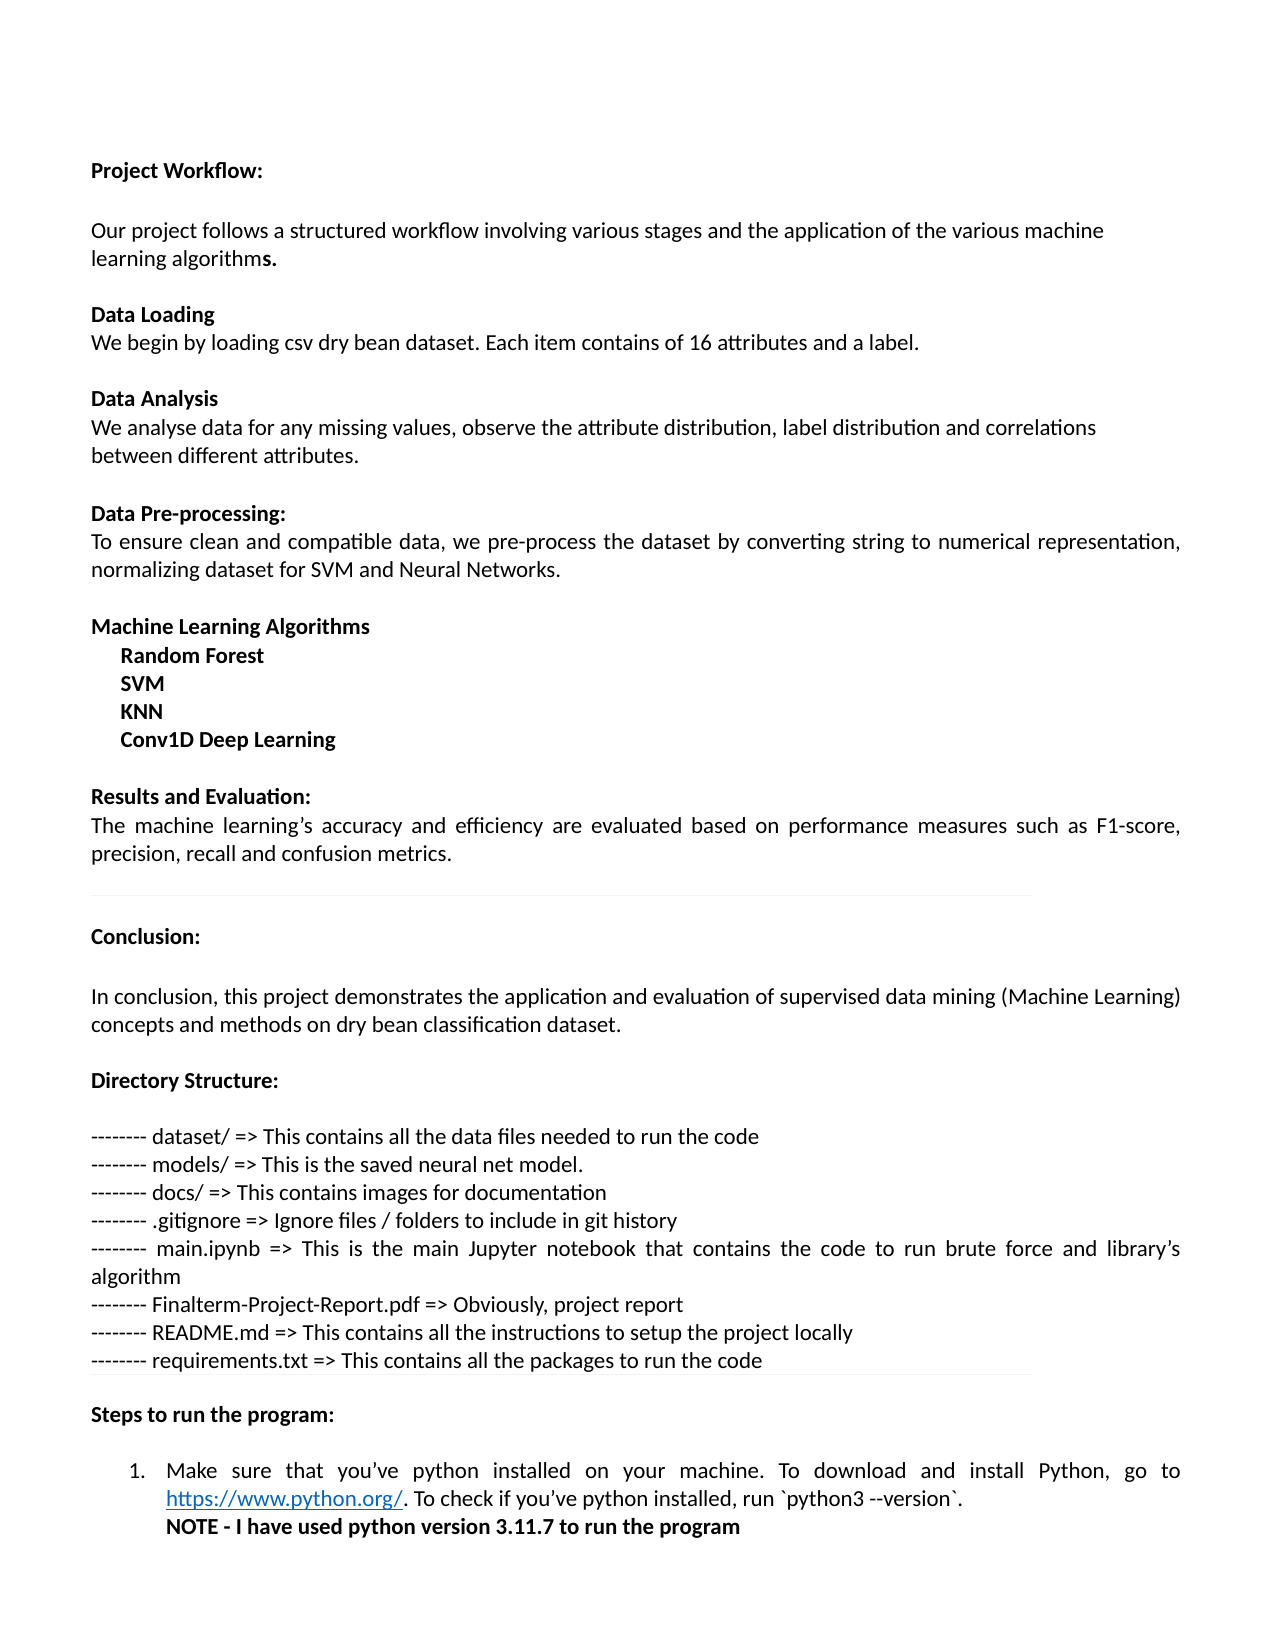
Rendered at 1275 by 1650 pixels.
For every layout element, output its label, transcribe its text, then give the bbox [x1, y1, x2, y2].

text Data Pre-processing: [91, 499, 1183, 527]
text In conclusion, this project demonstrates the application and evaluation of supervised data mining (Machine Learning) concepts and methods on dry bean classification dataset. [91, 982, 1183, 1038]
text KNN [120, 697, 1183, 725]
text -------- .gitignore => Ignore files / folders to include in git history [91, 1206, 1183, 1234]
text Conv1D Deep Learning [120, 725, 1183, 753]
text -------- requirements.txt => This contains all the packages to run the code [91, 1346, 1183, 1374]
text Project Workflow: [91, 156, 1183, 184]
text We begin by loading csv dry bean dataset. Each item contains of 16 attributes and a label. [91, 328, 1183, 356]
text We analyse data for any missing values, observe the attribute distribution, label distribution and correlations between different attributes. [91, 413, 1183, 469]
text -------- README.md => This contains all the instructions to setup the project locally [91, 1318, 1183, 1346]
text Conclusion: [91, 922, 1183, 950]
text -------- Finalterm-Project-Report.pdf => Obviously, project report [91, 1290, 1183, 1318]
text -------- dataset/ => This contains all the data files needed to run the code [91, 1122, 1183, 1150]
list Make sure that you’ve python installed on your machine. To download and install Python, go to https://www.python.org/. To check if you’ve python installed, run `python3 --version`. [128, 1456, 1183, 1512]
text Results and Evaluation: [91, 782, 1183, 810]
text Steps to run the program: [91, 1400, 1183, 1428]
text -------- models/ => This is the saved neural net model. [91, 1150, 1183, 1178]
text -------- docs/ => This contains images for documentation [91, 1178, 1183, 1206]
text Directory Structure: [91, 1066, 1183, 1094]
text NOTE - I have used python version 3.11.7 to run the program [91, 1512, 1183, 1541]
text Machine Learning Algorithms [91, 612, 1183, 640]
text The machine learning’s accuracy and efficiency are evaluated based on performance measures such as F1-score, precision, recall and confusion metrics. [91, 812, 1183, 868]
text SVM [120, 669, 1183, 697]
text -------- main.ipynb => This is the main Jupyter notebook that contains the code to run brute force and library’s algorithm [91, 1234, 1183, 1290]
text Random Forest [120, 641, 1183, 669]
text Our project follows a structured workflow involving various stages and the application of the various machine learning algorithms. [91, 216, 1183, 272]
text Data Analysis [91, 384, 1183, 412]
text Data Loading [91, 300, 1183, 328]
text To ensure clean and compatible data, we pre-process the dataset by converting string to numerical representation, normalizing dataset for SVM and Neural Networks. [91, 527, 1183, 583]
